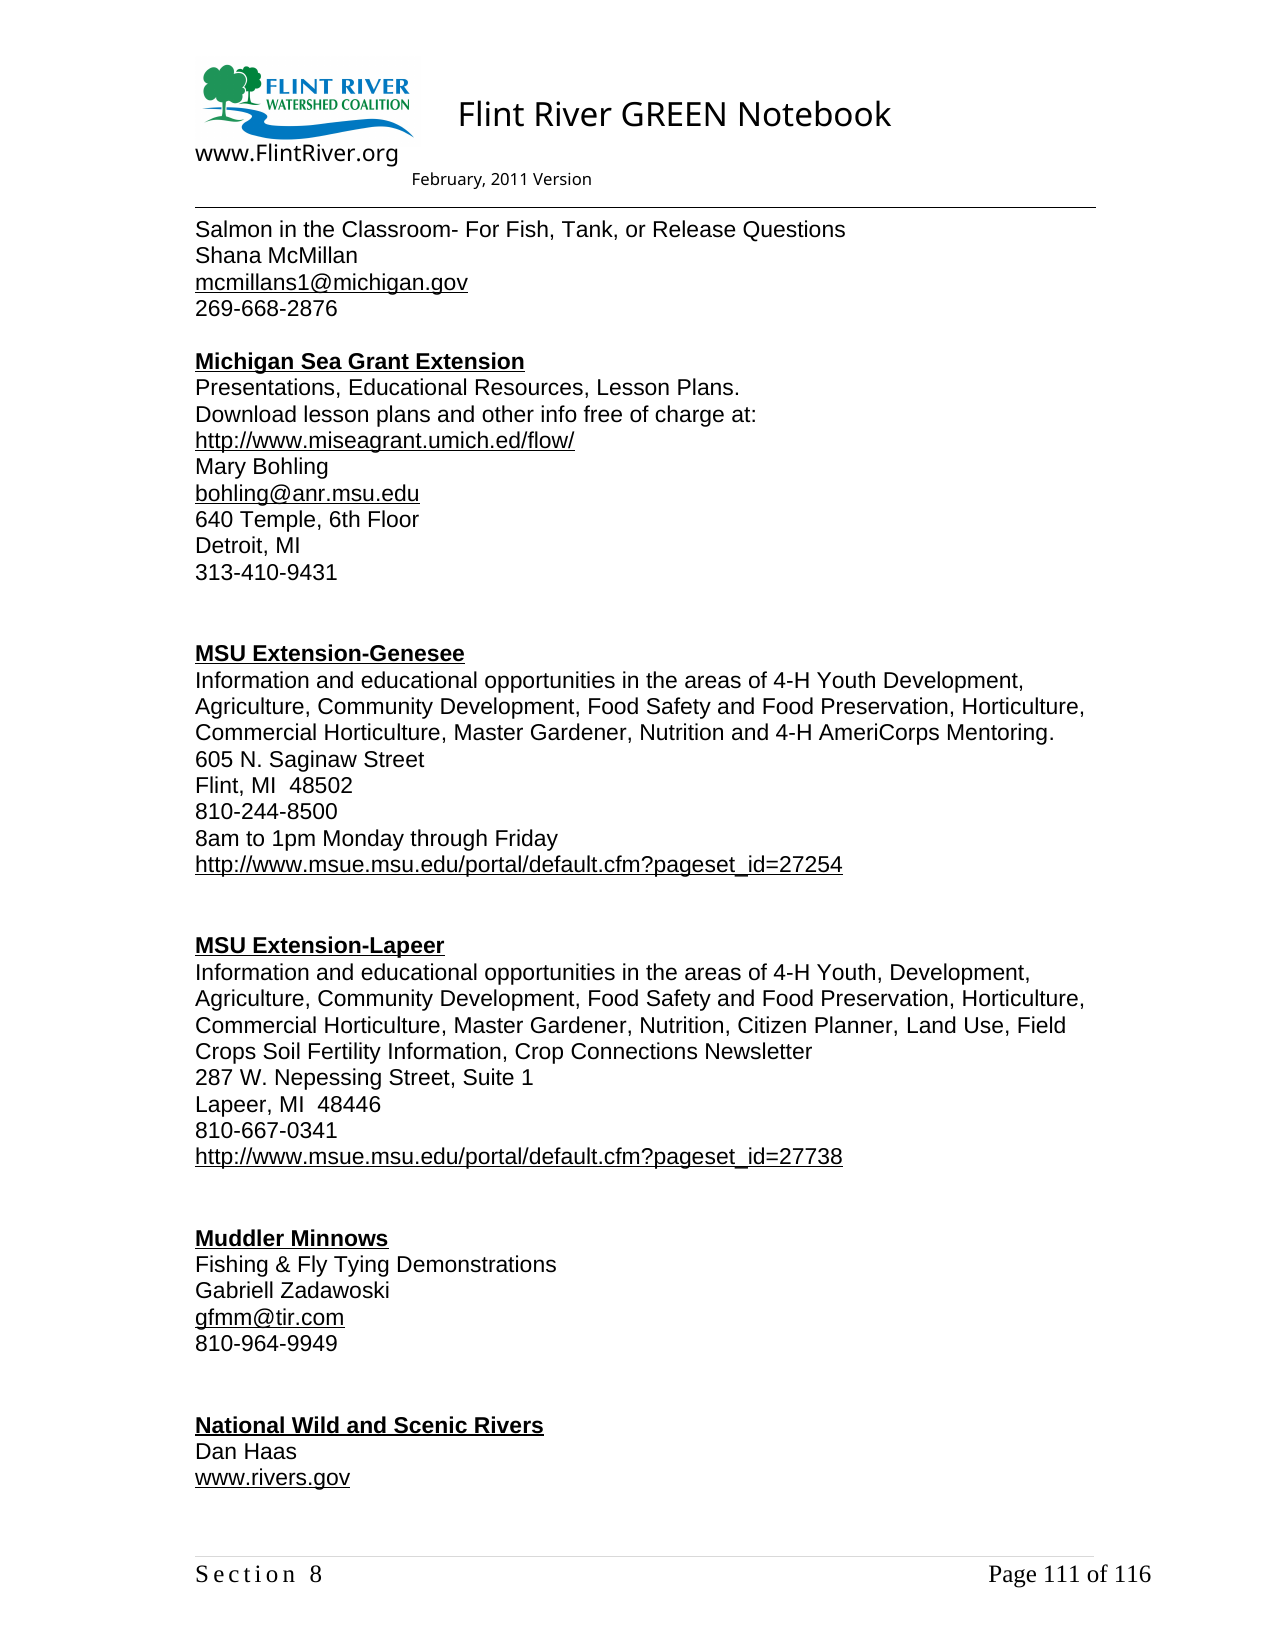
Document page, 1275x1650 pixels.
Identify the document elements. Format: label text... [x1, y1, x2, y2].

text MSU Extension-Genesee Information and educational opportunities in the areas of 4-H Youth Development, Agriculture, Community Development, Food Safety and Food Preservation, Horticulture, Commercial Horticulture, Master Gardener, Nutrition and 4-H AmeriCorps Mentoring. 605 N. Saginaw Street Flint, MI 48502 810-244-8500 8am to 1pm Monday through Friday http://www.msue.msu.edu/portal/default.cfm?pageset_id=27254 [195, 640, 1106, 932]
picture [195, 56, 421, 147]
text Information and educational opportunities in the areas of 4-H Youth, Development, Agriculture, Community Development, Food Safety and Food Preservation, Horticulture, Commercial Horticulture, Master Gardener, Nutrition, Citizen Planner, Land Use, Field Crops Soil Fertility Information, Crop Connections Newsletter 287 W. Nepessing Street, Suite 1 Lapeer, MI 48446 810-667-0341 http://www.msue.msu.edu/portal/default.cfm?pageset_id=27738 [195, 959, 1106, 1225]
text Muddler Minnows Fishing & Fly Tying Demonstrations Gabriell Zadawoski gfmm@tir.com 810-964-9949 [195, 1225, 1106, 1412]
text Salmon in the Classroom- For Fish, Tank, or Release Questions Shana McMillan mcmillans1@michigan.gov 269-668-2876 Michigan Sea Grant Extension Presentations, Educational Resources, Lesson Plans. [195, 216, 1106, 401]
text National Wild and Scenic Rivers Dan Haas www.rivers.gov U.S. Fish and Wildlife Service 64 Maple Street Burbank, Washington 99323 [195, 1412, 1106, 1491]
text MSU Extension-Lapeer [195, 932, 1106, 959]
text Download lesson plans and other info free of charge at: http://www.miseagrant.umich.ed/flow/ Mary Bohling bohling@anr.msu.edu 640 Temple, 6th Floor Detroit, MI 313-410-9431 [195, 401, 1106, 640]
